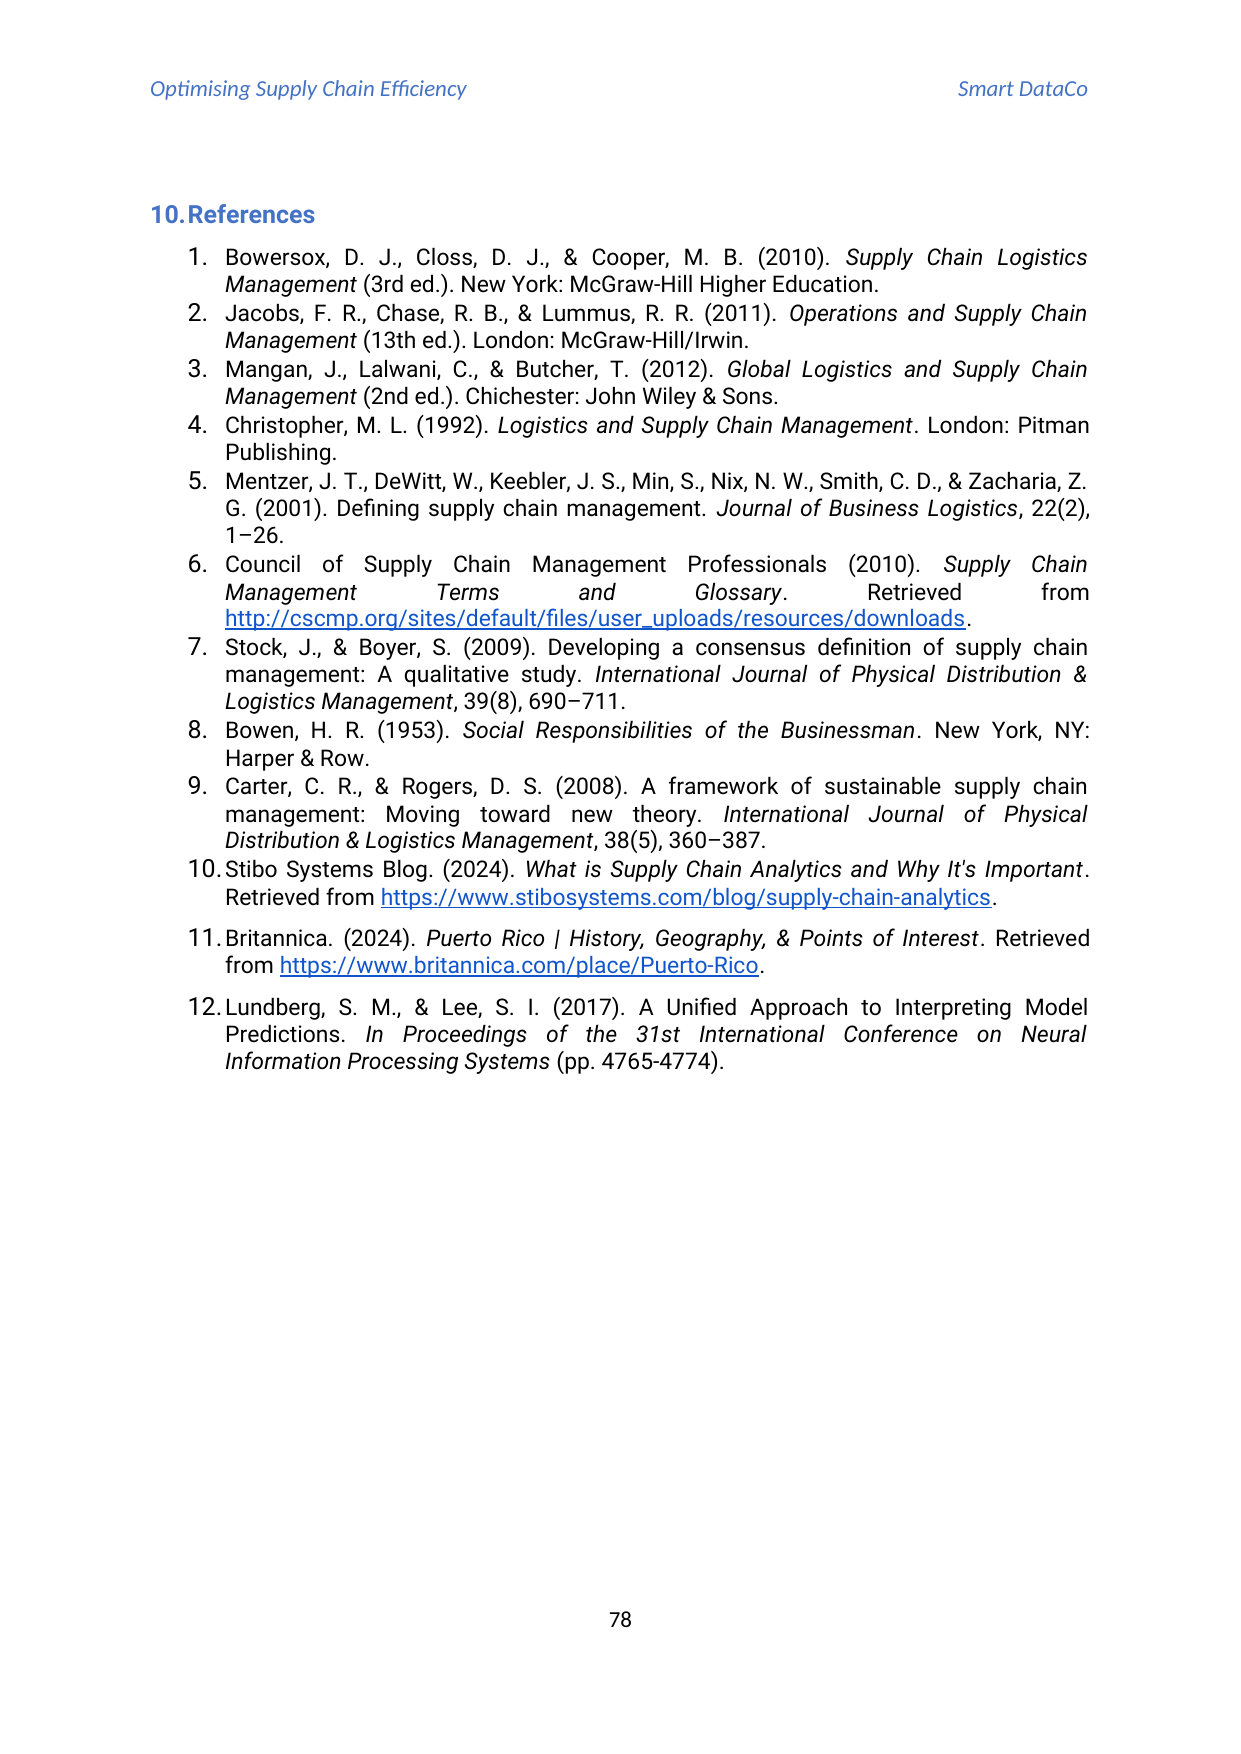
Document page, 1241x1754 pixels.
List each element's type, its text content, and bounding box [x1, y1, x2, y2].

list Jacobs, F. R., Chase, R. B., & Lummus, R. R. (2011). Operations and Supply Chain Management (13th ed.). London: McGraw-Hill/Irwin. [187, 298, 1090, 354]
list Mangan, J., Lalwani, C., & Butcher, T. (2012). Global Logistics and Supply Chain Management (2nd ed.). Chichester: John Wiley & Sons. [187, 354, 1090, 410]
list Stibo Systems Blog. (2024). What is Supply Chain Analytics and Why It's Important. Retrieved from https://www.stibosystems.com/blog/supply-chain-analytics. [187, 854, 1090, 911]
list Carter, C. R., & Rogers, D. S. (2008). A framework of sustainable supply chain management: Moving toward new theory. International Journal of Physical Distribution & Logistics Management, 38(5), 360–387. [187, 772, 1090, 854]
subtitle References [150, 200, 1090, 229]
list Christopher, M. L. (1992). Logistics and Supply Chain Management. London: Pitman Publishing. [187, 410, 1090, 466]
list Bowersox, D. J., Closs, D. J., & Cooper, M. B. (2010). Supply Chain Logistics Management (3rd ed.). New York: McGraw-Hill Higher Education. [187, 242, 1090, 298]
list Britannica. (2024). Puerto Rico | History, Geography, & Points of Interest. Retrieved from https://www.britannica.com/place/Puerto-Rico. [187, 923, 1090, 979]
list Bowen, H. R. (1953). Social Responsibilities of the Businessman. New York, NY: Harper & Row. [187, 715, 1090, 772]
list Stock, J., & Boyer, S. (2009). Developing a consensus definition of supply chain management: A qualitative study. International Journal of Physical Distribution & Logistics Management, 39(8), 690–711. [187, 632, 1090, 715]
list Mentzer, J. T., DeWitt, W., Keebler, J. S., Min, S., Nix, N. W., Smith, C. D., & Zacharia, Z. G. (2001). Defining supply chain management. Journal of Business Logistics, 22(2), 1–26. [187, 466, 1090, 549]
list Council of Supply Chain Management Professionals (2010). Supply Chain Management Terms and Glossary. Retrieved from http://cscmp.org/sites/default/files/user_uploads/resources/downloads. [187, 549, 1090, 632]
list Lundberg, S. M., & Lee, S. I. (2017). A Unified Approach to Interpreting Model Predictions. In Proceedings of the 31st International Conference on Neural Information Processing Systems (pp. 4765-4774). [187, 992, 1090, 1075]
